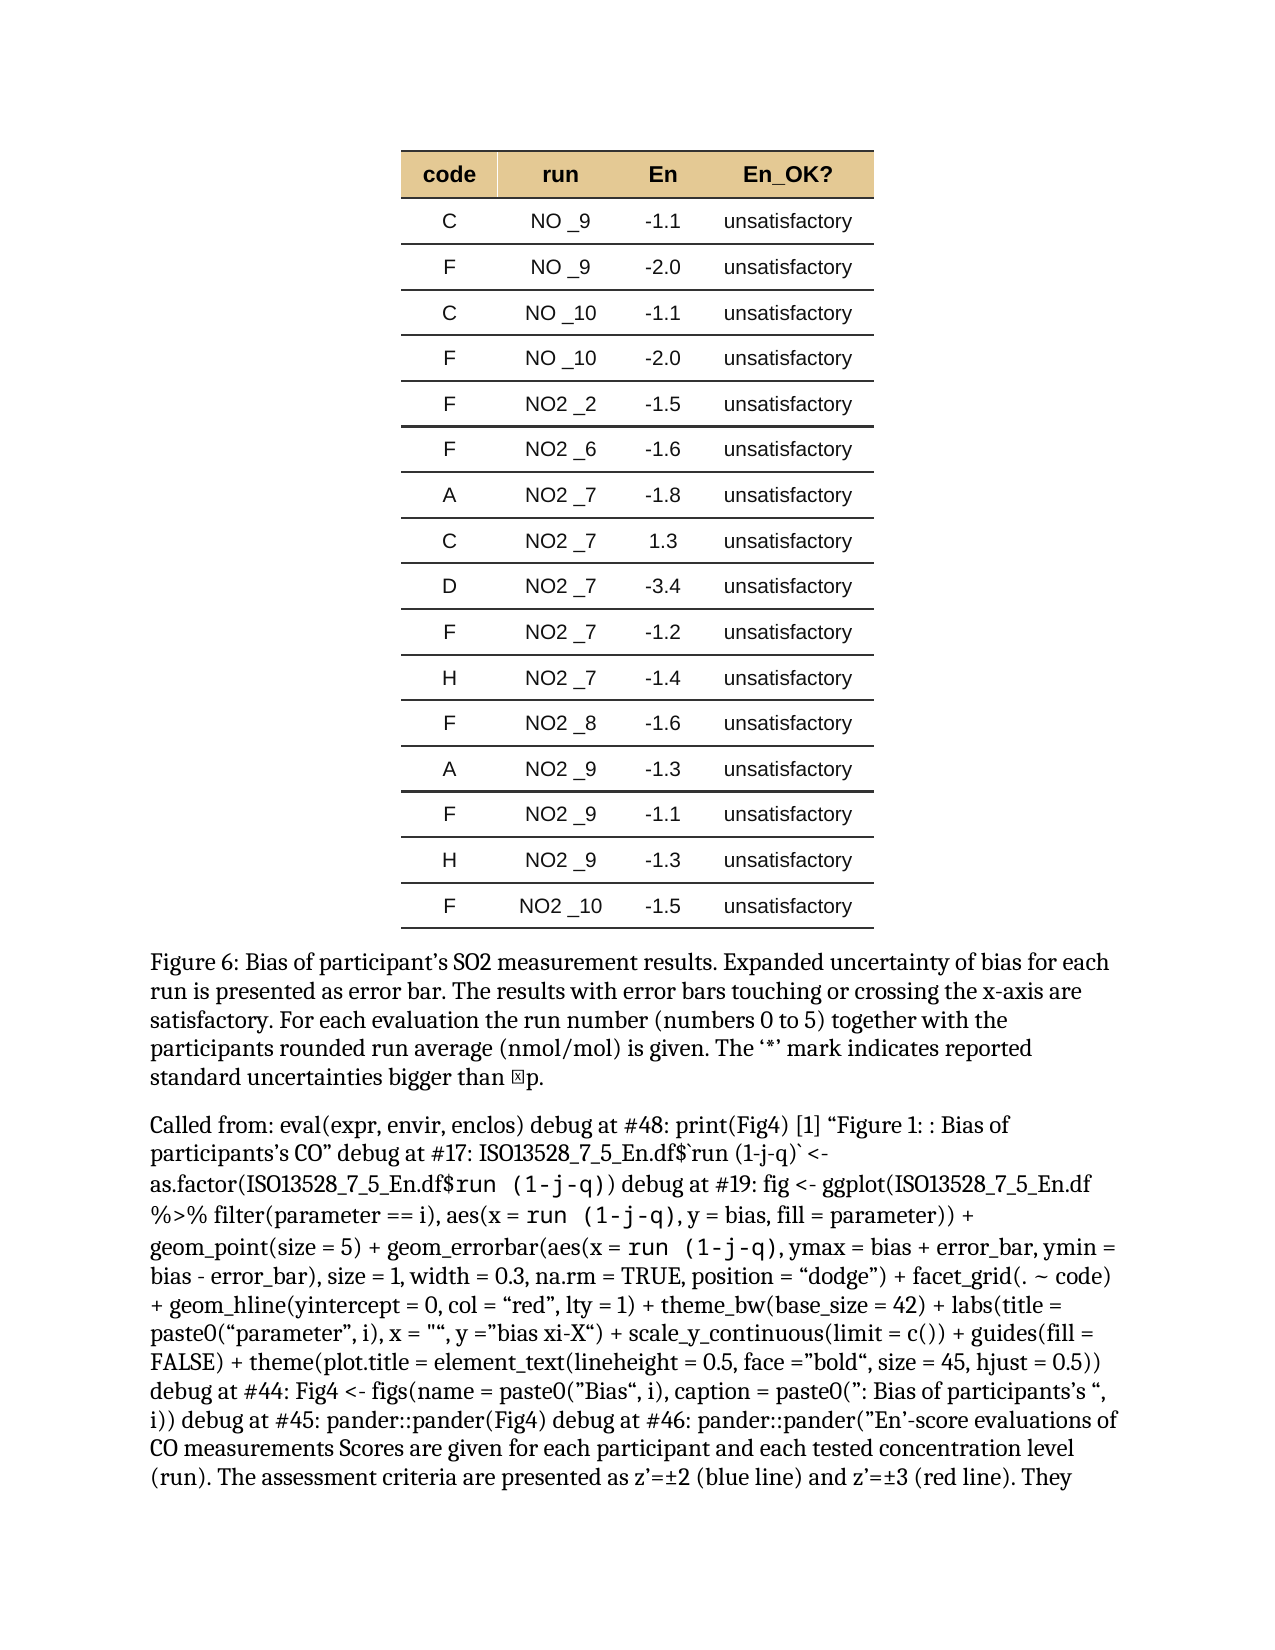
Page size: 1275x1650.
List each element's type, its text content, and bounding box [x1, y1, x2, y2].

table_header En_OK? [702, 152, 874, 197]
table_cell -1.6 [624, 701, 702, 745]
table_cell -2.0 [624, 245, 702, 288]
table_cell unsatisfactory [702, 336, 874, 380]
table_cell NO2 _6 [498, 428, 624, 471]
table_cell F [401, 610, 497, 653]
table_cell F [401, 884, 497, 927]
table_cell -1.3 [624, 747, 702, 790]
table_cell NO _10 [498, 291, 624, 334]
table_cell NO _9 [498, 245, 624, 288]
table_cell NO2 _7 [498, 610, 624, 653]
table_cell unsatisfactory [702, 245, 874, 288]
table_cell NO _9 [498, 199, 624, 243]
text Figure 6: Bias of participant’s SO2 measurement results. Expanded uncertainty of bias for each run is presented as error bar. The results with error bars touching or crossing the x-axis are satisfactory. For each evaluation the run number (numbers 0 to 5) together with the participants rounded run average (nmol/mol) is given. The ‘*’ mark indicates reported standard uncertainties bigger than p. [150, 948, 1125, 1092]
table_cell D [401, 564, 497, 608]
table_cell -1.4 [624, 656, 702, 699]
table_cell unsatisfactory [702, 656, 874, 699]
table_cell -1.1 [624, 793, 702, 836]
table_cell H [401, 838, 497, 882]
table_cell NO2 _9 [498, 793, 624, 836]
table_cell F [401, 793, 497, 836]
table_cell -1.2 [624, 610, 702, 653]
table_cell unsatisfactory [702, 793, 874, 836]
table_cell NO2 _7 [498, 656, 624, 699]
table_cell NO2 _7 [498, 519, 624, 562]
table_header En [624, 152, 702, 197]
table_cell unsatisfactory [702, 564, 874, 608]
table_cell F [401, 336, 497, 380]
table_cell NO2 _8 [498, 701, 624, 745]
table_cell NO2 _7 [498, 564, 624, 608]
table_cell unsatisfactory [702, 884, 874, 927]
table_cell unsatisfactory [702, 291, 874, 334]
table_cell NO2 _7 [498, 473, 624, 517]
table_cell -1.3 [624, 838, 702, 882]
table_cell unsatisfactory [702, 473, 874, 517]
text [150, 1111, 1125, 1492]
table_cell NO _10 [498, 336, 624, 380]
table_cell C [401, 519, 497, 562]
table_cell NO2 _9 [498, 747, 624, 790]
table_cell -1.6 [624, 428, 702, 471]
table_cell F [401, 701, 497, 745]
table_header run [498, 152, 624, 197]
table_cell -1.1 [624, 199, 702, 243]
table_cell unsatisfactory [702, 610, 874, 653]
table_cell unsatisfactory [702, 382, 874, 425]
table_cell A [401, 747, 497, 790]
table_cell NO2 _2 [498, 382, 624, 425]
table_cell F [401, 428, 497, 471]
table_cell C [401, 199, 497, 243]
table_cell F [401, 245, 497, 288]
table_cell unsatisfactory [702, 428, 874, 471]
table_cell -1.1 [624, 291, 702, 334]
table_cell NO2 _9 [498, 838, 624, 882]
table_cell unsatisfactory [702, 199, 874, 243]
table_cell unsatisfactory [702, 519, 874, 562]
table_cell unsatisfactory [702, 747, 874, 790]
table_cell -3.4 [624, 564, 702, 608]
table_cell -1.5 [624, 382, 702, 425]
table_cell A [401, 473, 497, 517]
table_cell NO2 _10 [498, 884, 624, 927]
table_cell unsatisfactory [702, 701, 874, 745]
table_cell unsatisfactory [702, 838, 874, 882]
table_cell F [401, 382, 497, 425]
table_cell C [401, 291, 497, 334]
table_cell -1.5 [624, 884, 702, 927]
table_cell H [401, 656, 497, 699]
table_cell -1.8 [624, 473, 702, 517]
table_cell 1.3 [624, 519, 702, 562]
table_header code [401, 152, 497, 197]
table_cell -2.0 [624, 336, 702, 380]
